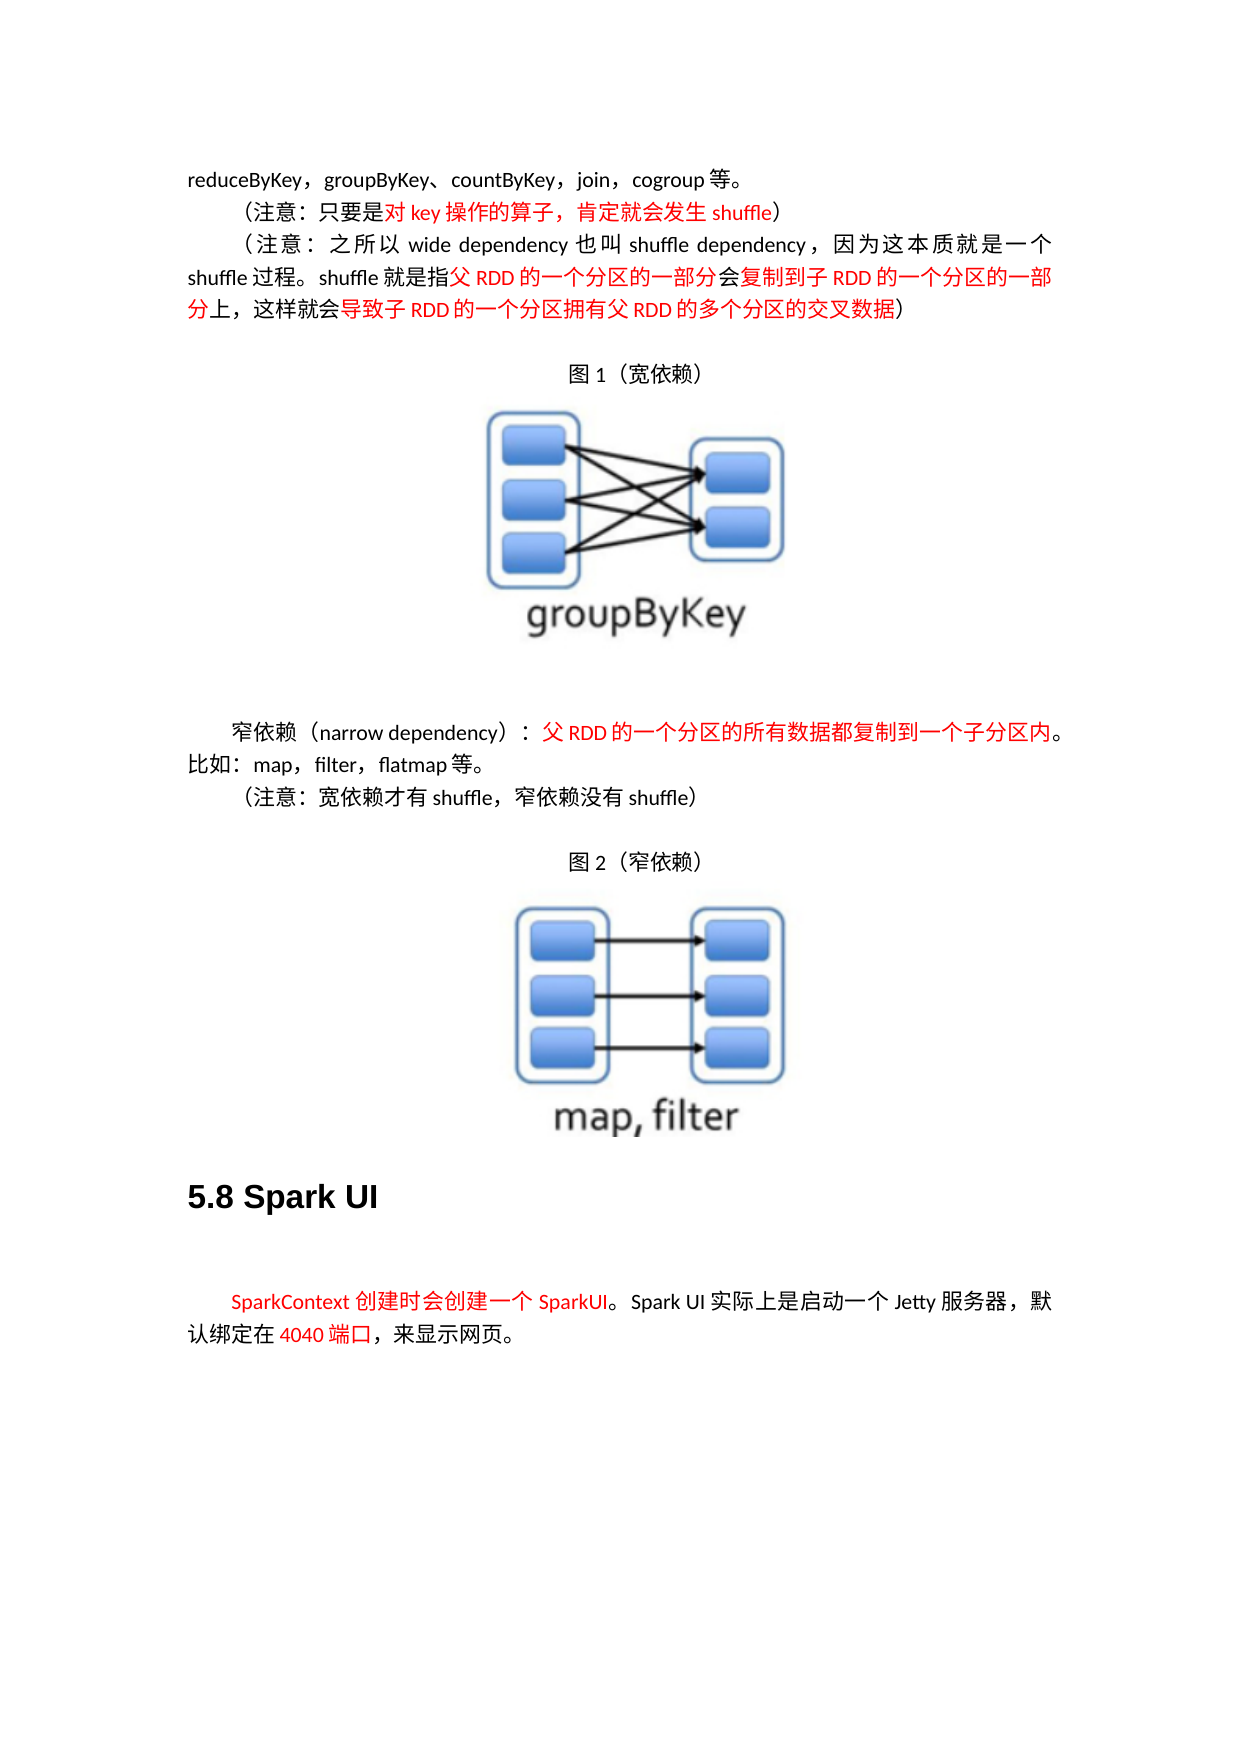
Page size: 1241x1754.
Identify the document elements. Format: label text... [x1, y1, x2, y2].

list SparkContext创建时会创建一个SparkUI。Spark UI实际上是启动一个Jetty服务器，默认绑定在4040端口，来显示网页。 [187, 1284, 1053, 1349]
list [187, 162, 1053, 194]
list （注意：宽依赖才有shuffle，窄依赖没有shuffle） [187, 779, 1053, 812]
list 图2（窄依赖） [187, 844, 1053, 877]
picture [470, 877, 814, 1137]
list （注意：只要是对key操作的算子，肯定就会发生shuffle） [187, 194, 1053, 227]
list 窄依赖（narrow dependency）：父RDD的一个分区的所有数据都复制到一个子分区内。比如：map，filter，flatmap等。 [187, 714, 1053, 779]
list （注意：之所以wide dependency也叫shuffle dependency，因为这本质就是一个shuffle过程。shuffle就是指父RDD的一个分区的一部分会复制到子RDD的一个分区的一部分上，这样就会导致子RDD的一个分区拥有父RDD的多个分区的交叉数据） [187, 227, 1053, 324]
picture [421, 389, 863, 659]
list 图1（宽依赖） [187, 357, 1053, 389]
subtitle 5.8 Spark UI [187, 1164, 1053, 1229]
